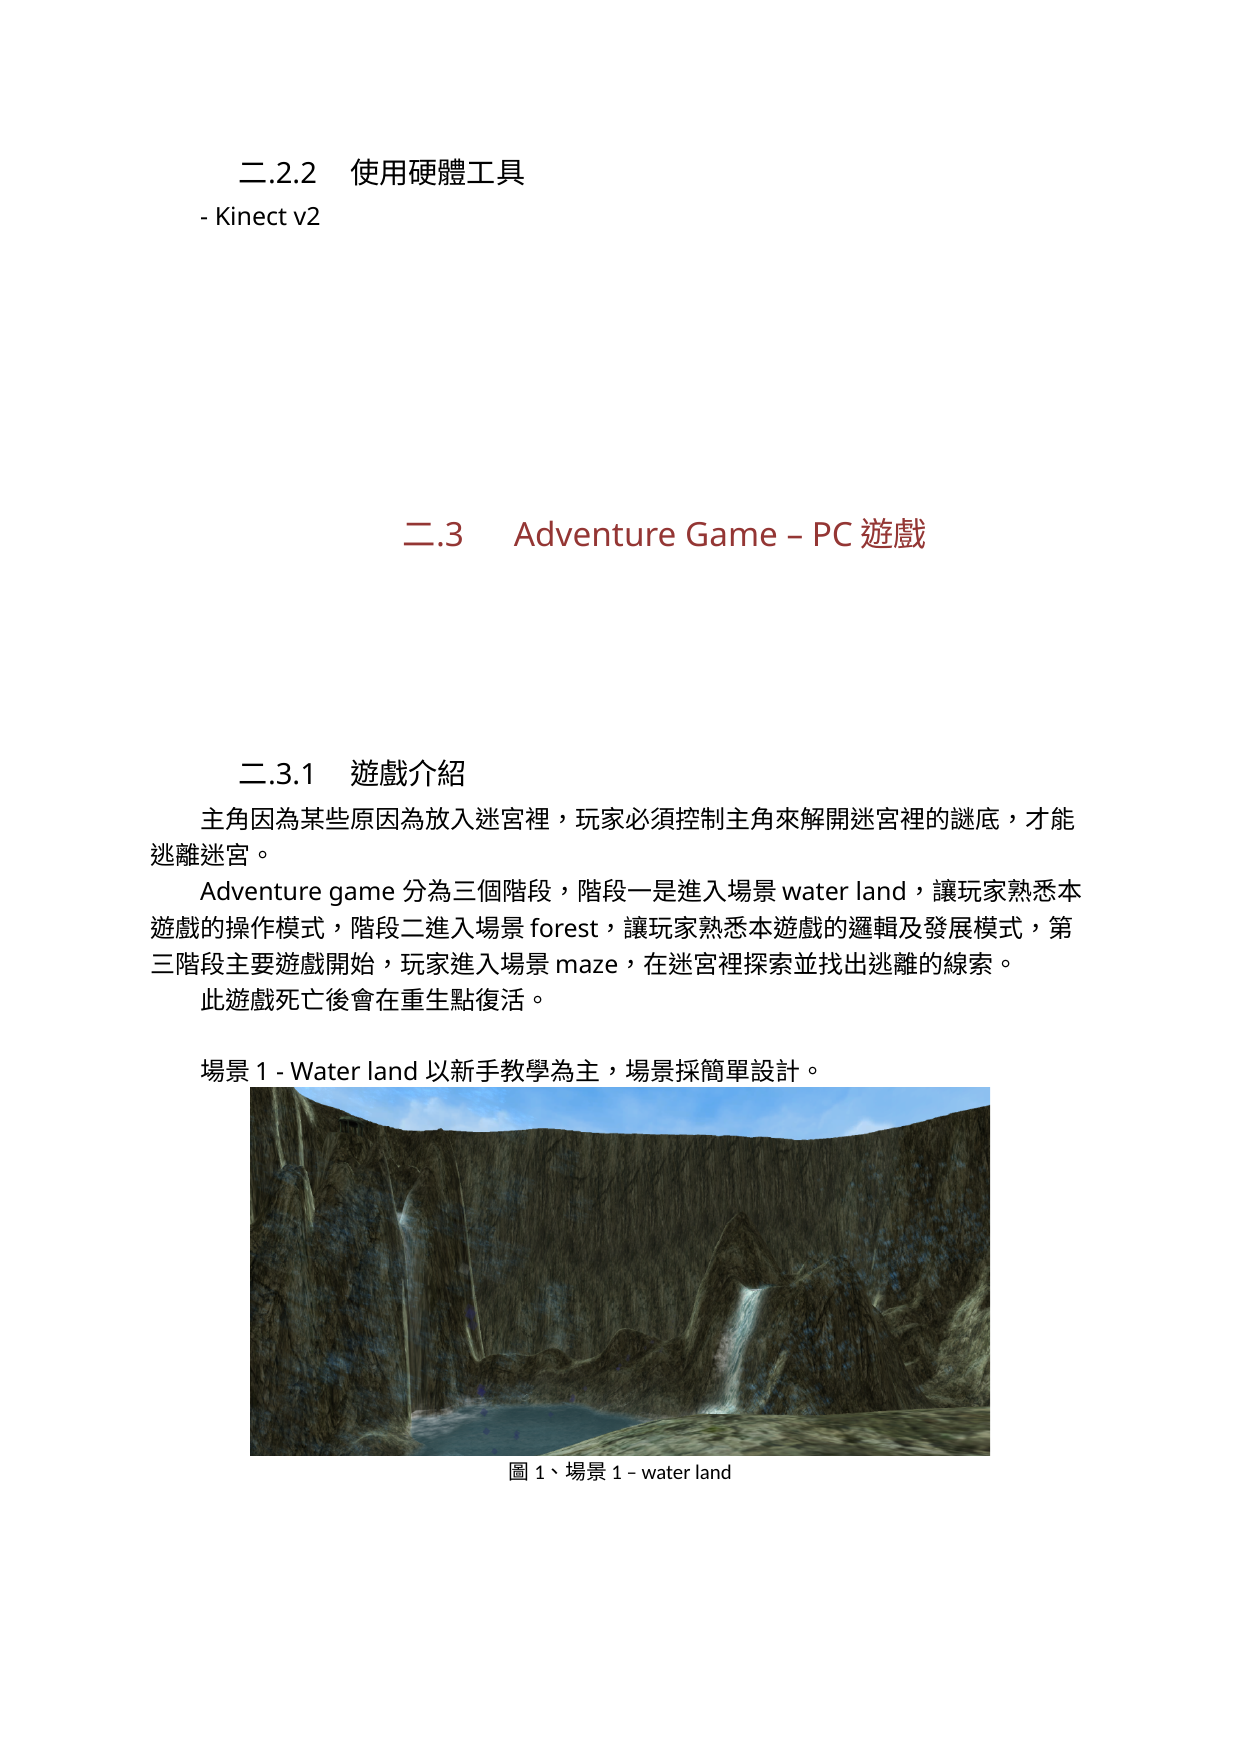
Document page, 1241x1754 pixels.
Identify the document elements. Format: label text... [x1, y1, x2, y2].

subtitle 遊戲介紹 [239, 751, 1090, 793]
subtitle 使用硬體工具 [239, 150, 1090, 192]
picture [250, 1087, 991, 1456]
text 圖 1、場景1 – water land [150, 1455, 1090, 1486]
text 此遊戲死亡後會在重生點復活。 [150, 981, 1090, 1017]
subtitle Adventure Game – PC遊戲 [239, 508, 1090, 556]
text Adventure game 分為三個階段，階段一是進入場景water land，讓玩家熟悉本遊戲的操作模式，階段二進入場景forest，讓玩家熟悉本遊戲的邏輯及發展模式，第三階段主要遊戲開始，玩家進入場景maze，在迷宮裡探索並找出逃離的線索。 [150, 872, 1090, 981]
text 主角因為某些原因為放入迷宮裡，玩家必須控制主角來解開迷宮裡的謎底，才能逃離迷宮。 [150, 799, 1090, 872]
text 場景1 - Water land 以新手教學為主，場景採簡單設計。 [150, 1051, 1090, 1087]
text - Kinect v2 [150, 199, 1090, 233]
